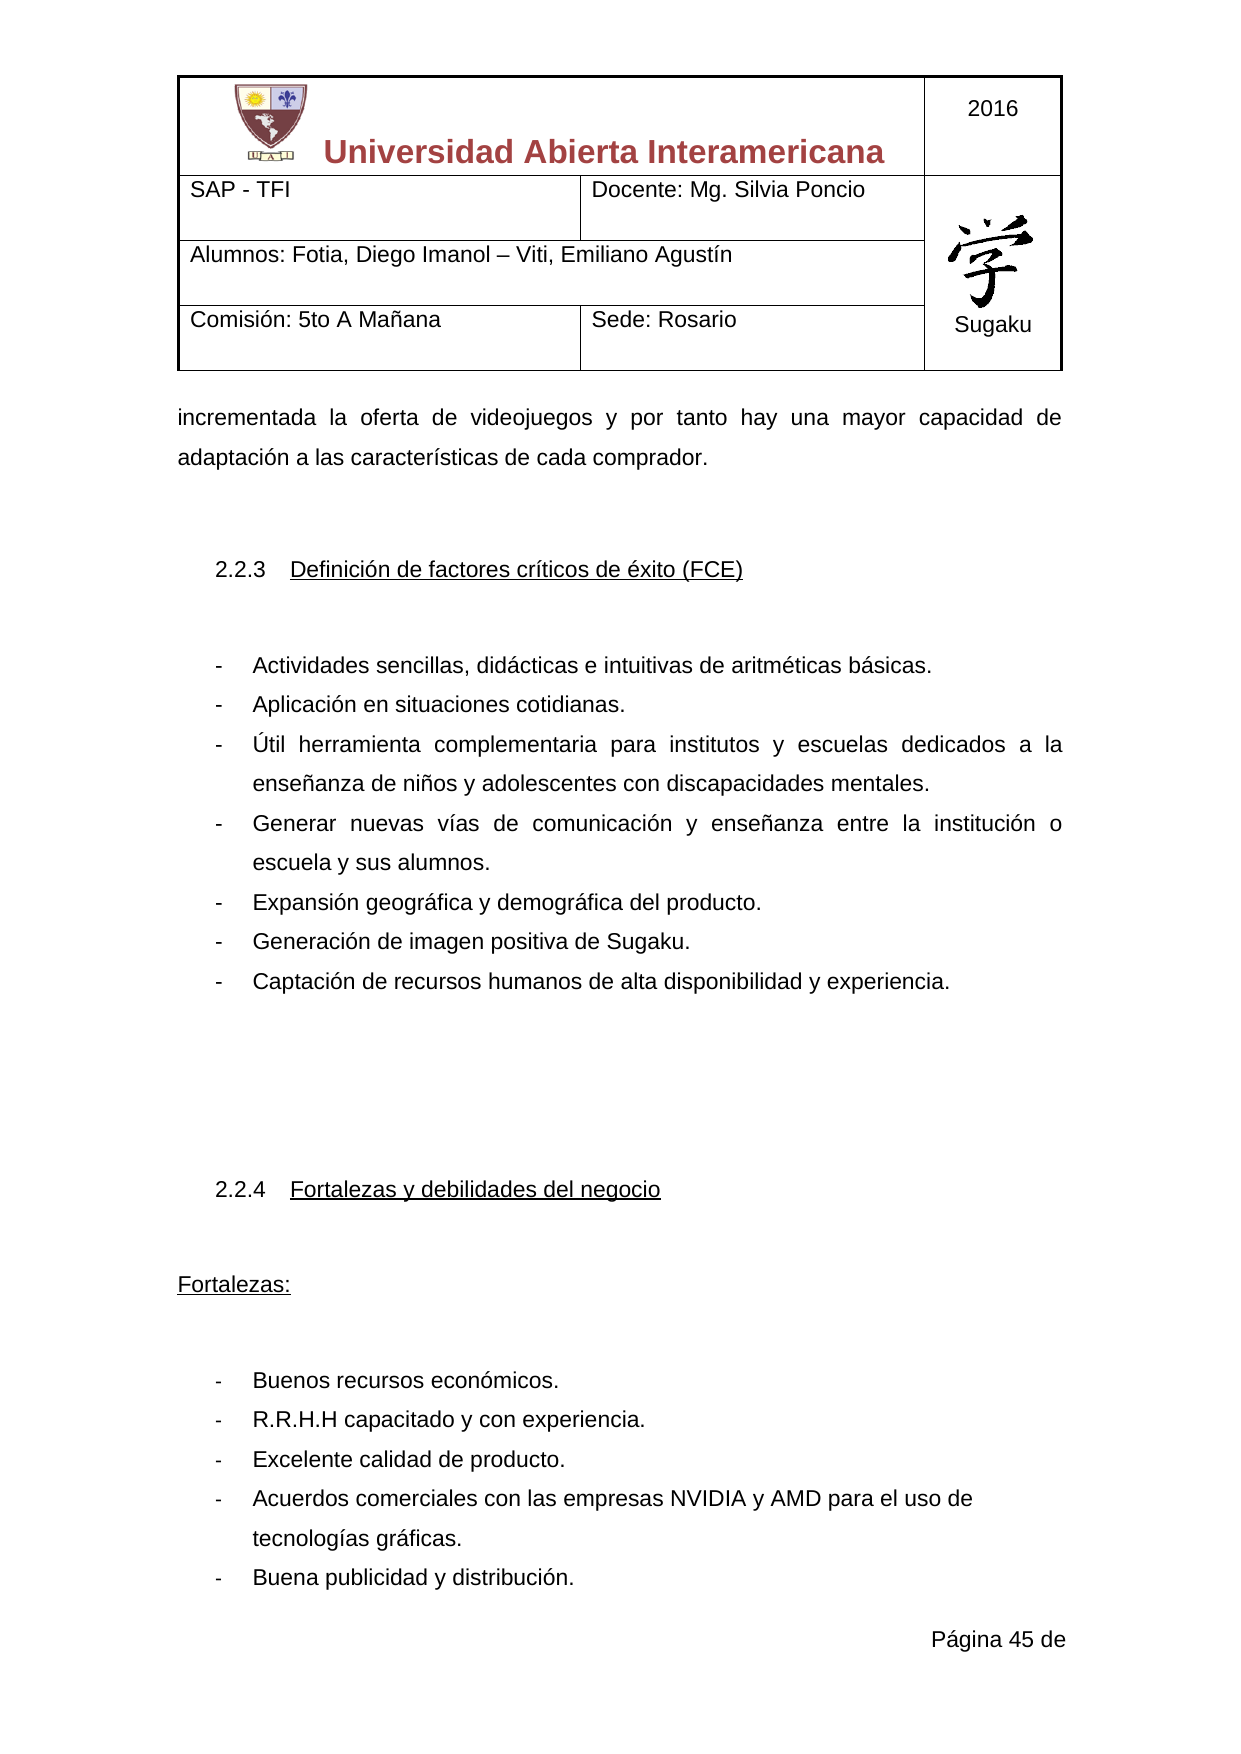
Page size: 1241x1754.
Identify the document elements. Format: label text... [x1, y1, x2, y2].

list Generar nuevas vías de comunicación y enseñanza entre la institución o escuela y sus alumnos. [215, 810, 1063, 876]
subtitle Fortalezas y debilidades del negocio [215, 1176, 1063, 1202]
picture [218, 78, 324, 164]
list Expansión geográfica y demográfica del producto. [215, 889, 1063, 915]
list R.R.H.H capacitado y con experiencia. [215, 1406, 1063, 1433]
list Generación de imagen positiva de Sugaku. [215, 928, 1063, 954]
picture [942, 208, 1044, 311]
subtitle Definición de factores críticos de éxito (FCE) [215, 556, 1063, 582]
list Aplicación en situaciones cotidianas. [215, 691, 1063, 718]
list Buena publicidad y distribución. [215, 1564, 1063, 1591]
list Útil herramienta complementaria para institutos y escuelas dedicados a la enseñanza de niños y adolescentes con discapacidades mentales. [215, 731, 1063, 797]
list Buenos recursos económicos. [215, 1367, 1063, 1393]
list Excelente calidad de producto. [215, 1446, 1063, 1472]
list Captación de recursos humanos de alta disponibilidad y experiencia. [215, 968, 1063, 994]
subtitle Fortalezas: [177, 1271, 1063, 1297]
list Actividades sencillas, didácticas e intuitivas de aritméticas básicas. [215, 652, 1063, 678]
list Acuerdos comerciales con las empresas NVIDIA y AMD para el uso de tecnologías gráficas. [215, 1485, 1063, 1551]
